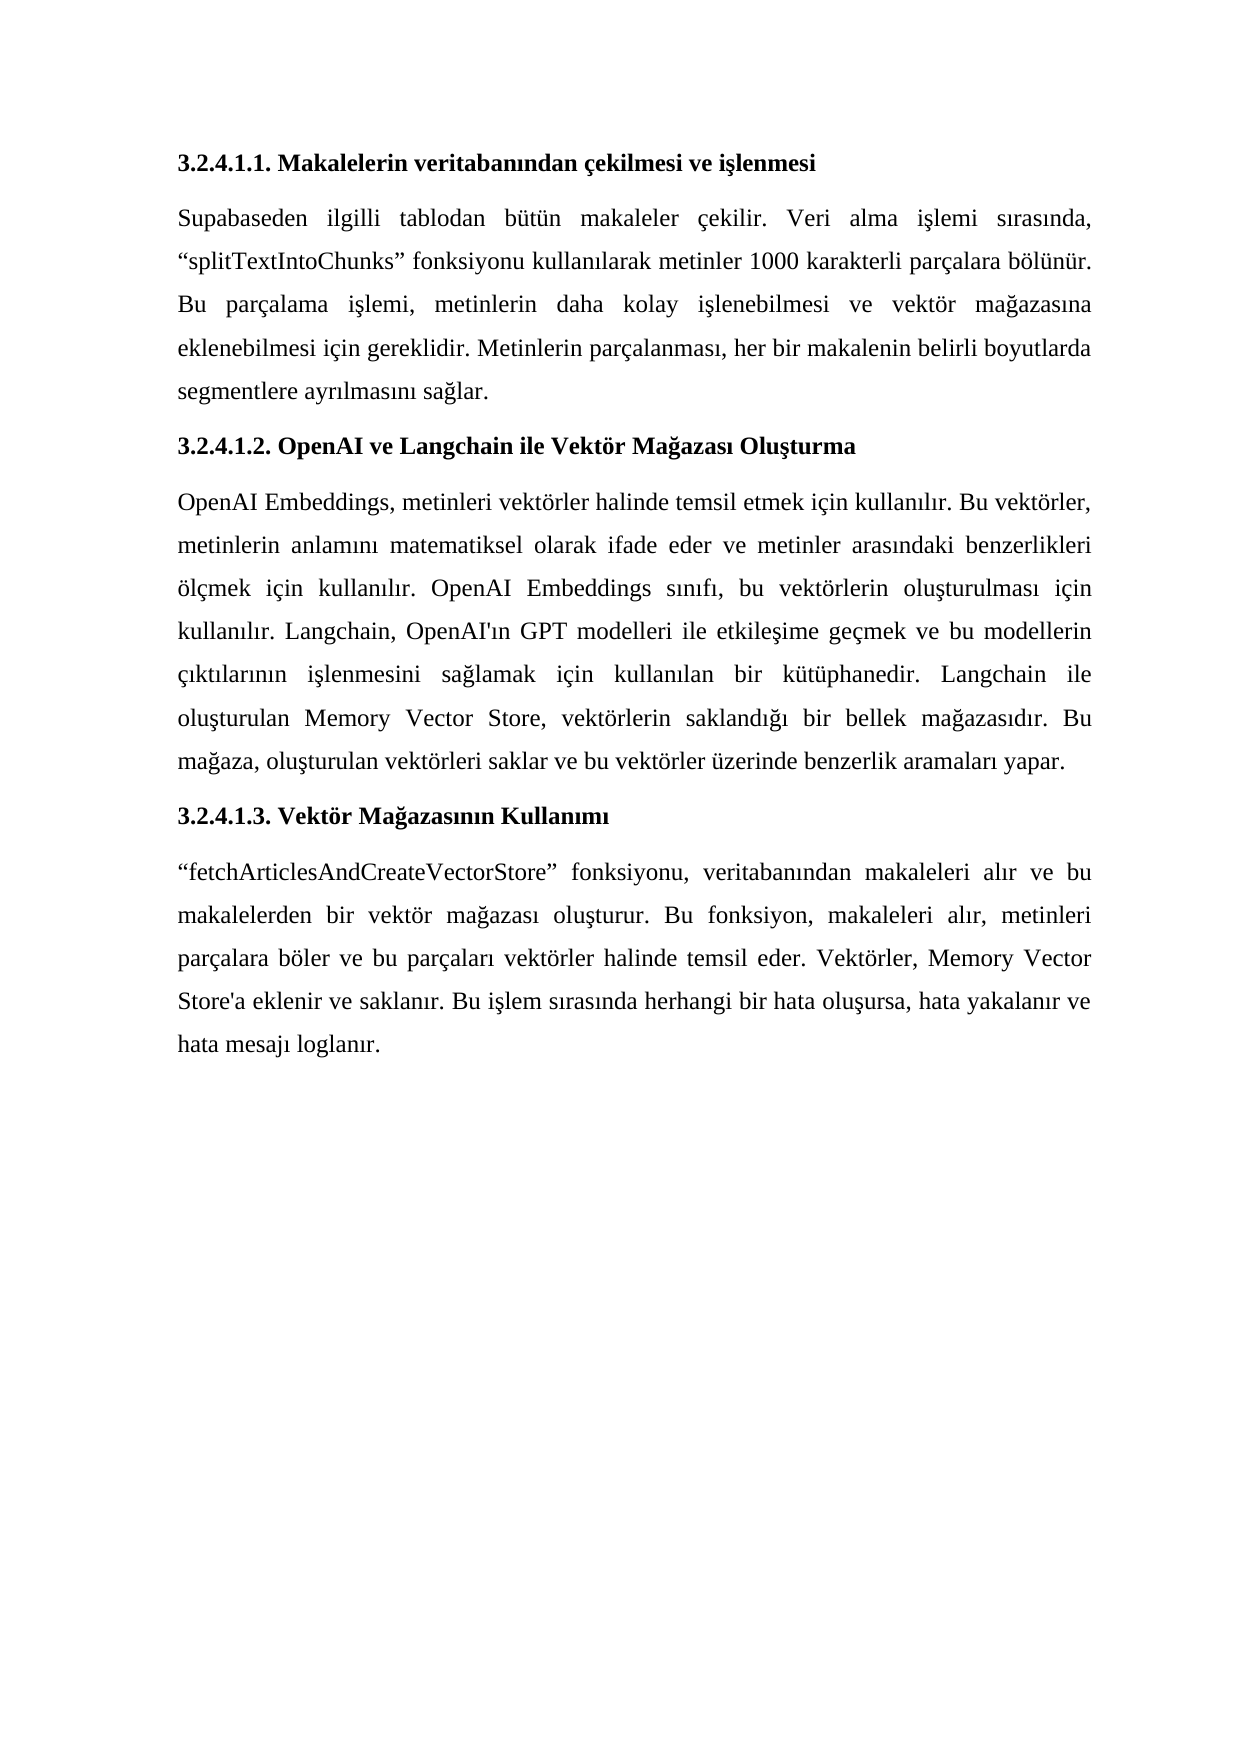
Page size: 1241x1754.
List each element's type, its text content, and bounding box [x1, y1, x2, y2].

subtitle 3.2.4.1.1. Makalelerin veritabanından çekilmesi ve işlenmesi [177, 148, 1092, 176]
text OpenAI Embeddings, metinleri vektörler halinde temsil etmek için kullanılır. Bu vektörler, metinlerin anlamını matematiksel olarak ifade eder ve metinler arasındaki benzerlikleri ölçmek için kullanılır. OpenAI Embeddings sınıfı, bu vektörlerin oluşturulması için kullanılır. Langchain, OpenAI'ın GPT modelleri ile etkileşime geçmek ve bu modellerin çıktılarının işlenmesini sağlamak için kullanılan bir kütüphanedir. Langchain ile oluşturulan Memory Vector Store, vektörlerin saklandığı bir bellek mağazasıdır. Bu mağaza, oluşturulan vektörleri saklar ve bu vektörler üzerinde benzerlik aramaları yapar. [177, 487, 1092, 774]
text “fetchArticlesAndCreateVectorStore” fonksiyonu, veritabanından makaleleri alır ve bu makalelerden bir vektör mağazası oluşturur. Bu fonksiyon, makaleleri alır, metinleri parçalara böler ve bu parçaları vektörler halinde temsil eder. Vektörler, Memory Vector Store'a eklenir ve saklanır. Bu işlem sırasında herhangi bir hata oluşursa, hata yakalanır ve hata mesajı loglanır. [177, 857, 1092, 1058]
subtitle 3.2.4.1.3. Vektör Mağazasının Kullanımı [177, 801, 1092, 830]
subtitle 3.2.4.1.2. OpenAI ve Langchain ile Vektör Mağazası Oluşturma [177, 431, 1092, 460]
text Supabaseden ilgilli tablodan bütün makaleler çekilir. Veri alma işlemi sırasında, “splitTextIntoChunks” fonksiyonu kullanılarak metinler 1000 karakterli parçalara bölünür. Bu parçalama işlemi, metinlerin daha kolay işlenebilmesi ve vektör mağazasına eklenebilmesi için gereklidir. Metinlerin parçalanması, her bir makalenin belirli boyutlarda segmentlere ayrılmasını sağlar. [177, 203, 1092, 404]
